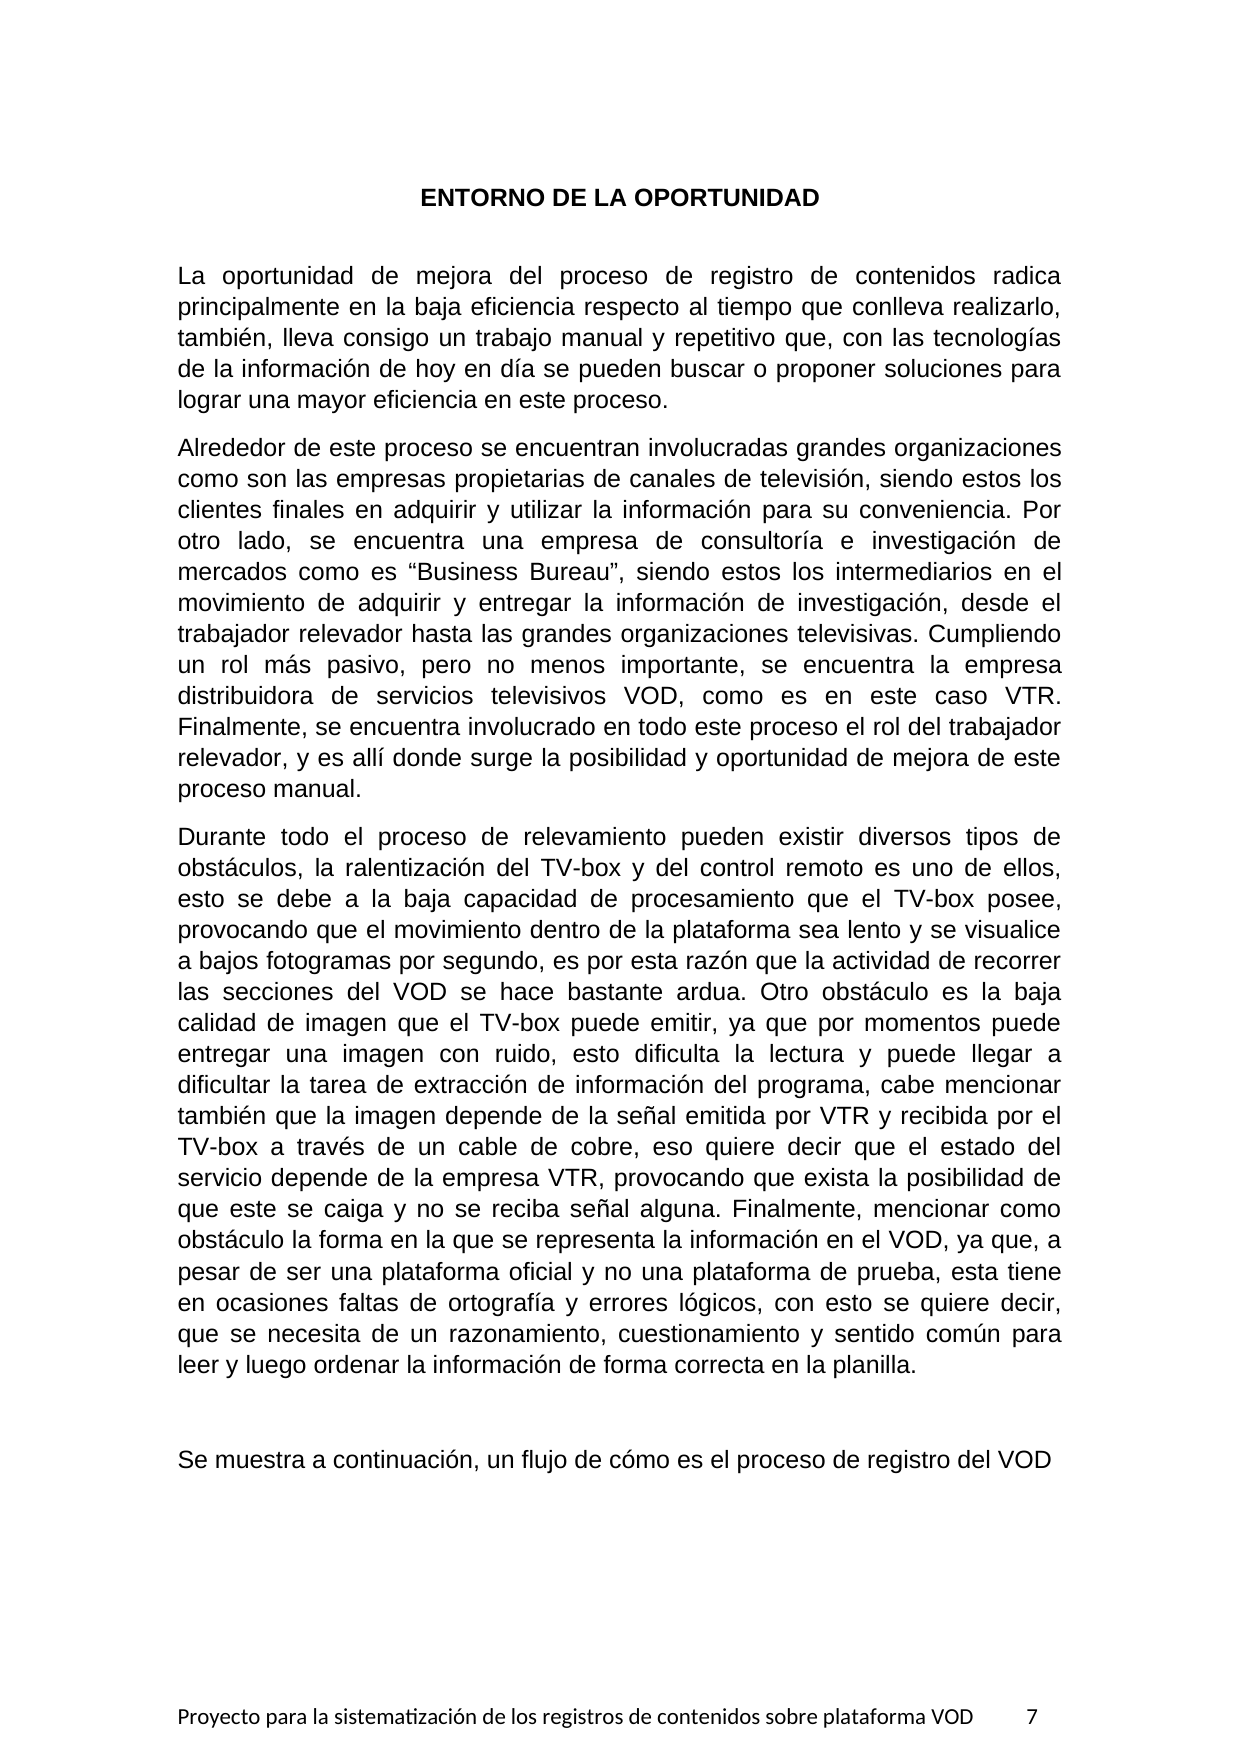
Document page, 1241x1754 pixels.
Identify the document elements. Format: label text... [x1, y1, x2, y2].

subtitle ENTORNO DE LA OPORTUNIDAD [177, 183, 1063, 212]
text Alrededor de este proceso se encuentran involucradas grandes organizaciones como son las empresas propietarias de canales de televisión, siendo estos los clientes finales en adquirir y utilizar la información para su conveniencia. Por otro lado, se encuentra una empresa de consultoría e investigación de mercados como es “Business Bureau”, siendo estos los intermediarios en el movimiento de adquirir y entregar la información de investigación, desde el trabajador relevador hasta las grandes organizaciones televisivas. Cumpliendo un rol más pasivo, pero no menos importante, se encuentra la empresa distribuidora de servicios televisivos VOD, como es en este caso VTR. Finalmente, se encuentra involucrado en todo este proceso el rol del trabajador relevador, y es allí donde surge la posibilidad y oportunidad de mejora de este proceso manual. [177, 433, 1063, 803]
text Durante todo el proceso de relevamiento pueden existir diversos tipos de obstáculos, la ralentización del TV-box y del control remoto es uno de ellos, esto se debe a la baja capacidad de procesamiento que el TV-box posee, provocando que el movimiento dentro de la plataforma sea lento y se visualice a bajos fotogramas por segundo, es por esta razón que la actividad de recorrer las secciones del VOD se hace bastante ardua. Otro obstáculo es la baja calidad de imagen que el TV-box puede emitir, ya que por momentos puede entregar una imagen con ruido, esto dificulta la lectura y puede llegar a dificultar la tarea de extracción de información del programa, cabe mencionar también que la imagen depende de la señal emitida por VTR y recibida por el TV-box a través de un cable de cobre, eso quiere decir que el estado del servicio depende de la empresa VTR, provocando que exista la posibilidad de que este se caiga y no se reciba señal alguna. Finalmente, mencionar como obstáculo la forma en la que se representa la información en el VOD, ya que, a pesar de ser una plataforma oficial y no una plataforma de prueba, esta tiene en ocasiones faltas de ortografía y errores lógicos, con esto se quiere decir, que se necesita de un razonamiento, cuestionamiento y sentido común para leer y luego ordenar la información de forma correcta en la planilla. [177, 822, 1063, 1378]
text Se muestra a continuación, un flujo de cómo es el proceso de registro del VOD [177, 1445, 1063, 1474]
text La oportunidad de mejora del proceso de registro de contenidos radica principalmente en la baja eficiencia respecto al tiempo que conlleva realizarlo, también, lleva consigo un trabajo manual y repetitivo que, con las tecnologías de la información de hoy en día se pueden buscar o proponer soluciones para lograr una mayor eficiencia en este proceso. [177, 261, 1063, 414]
